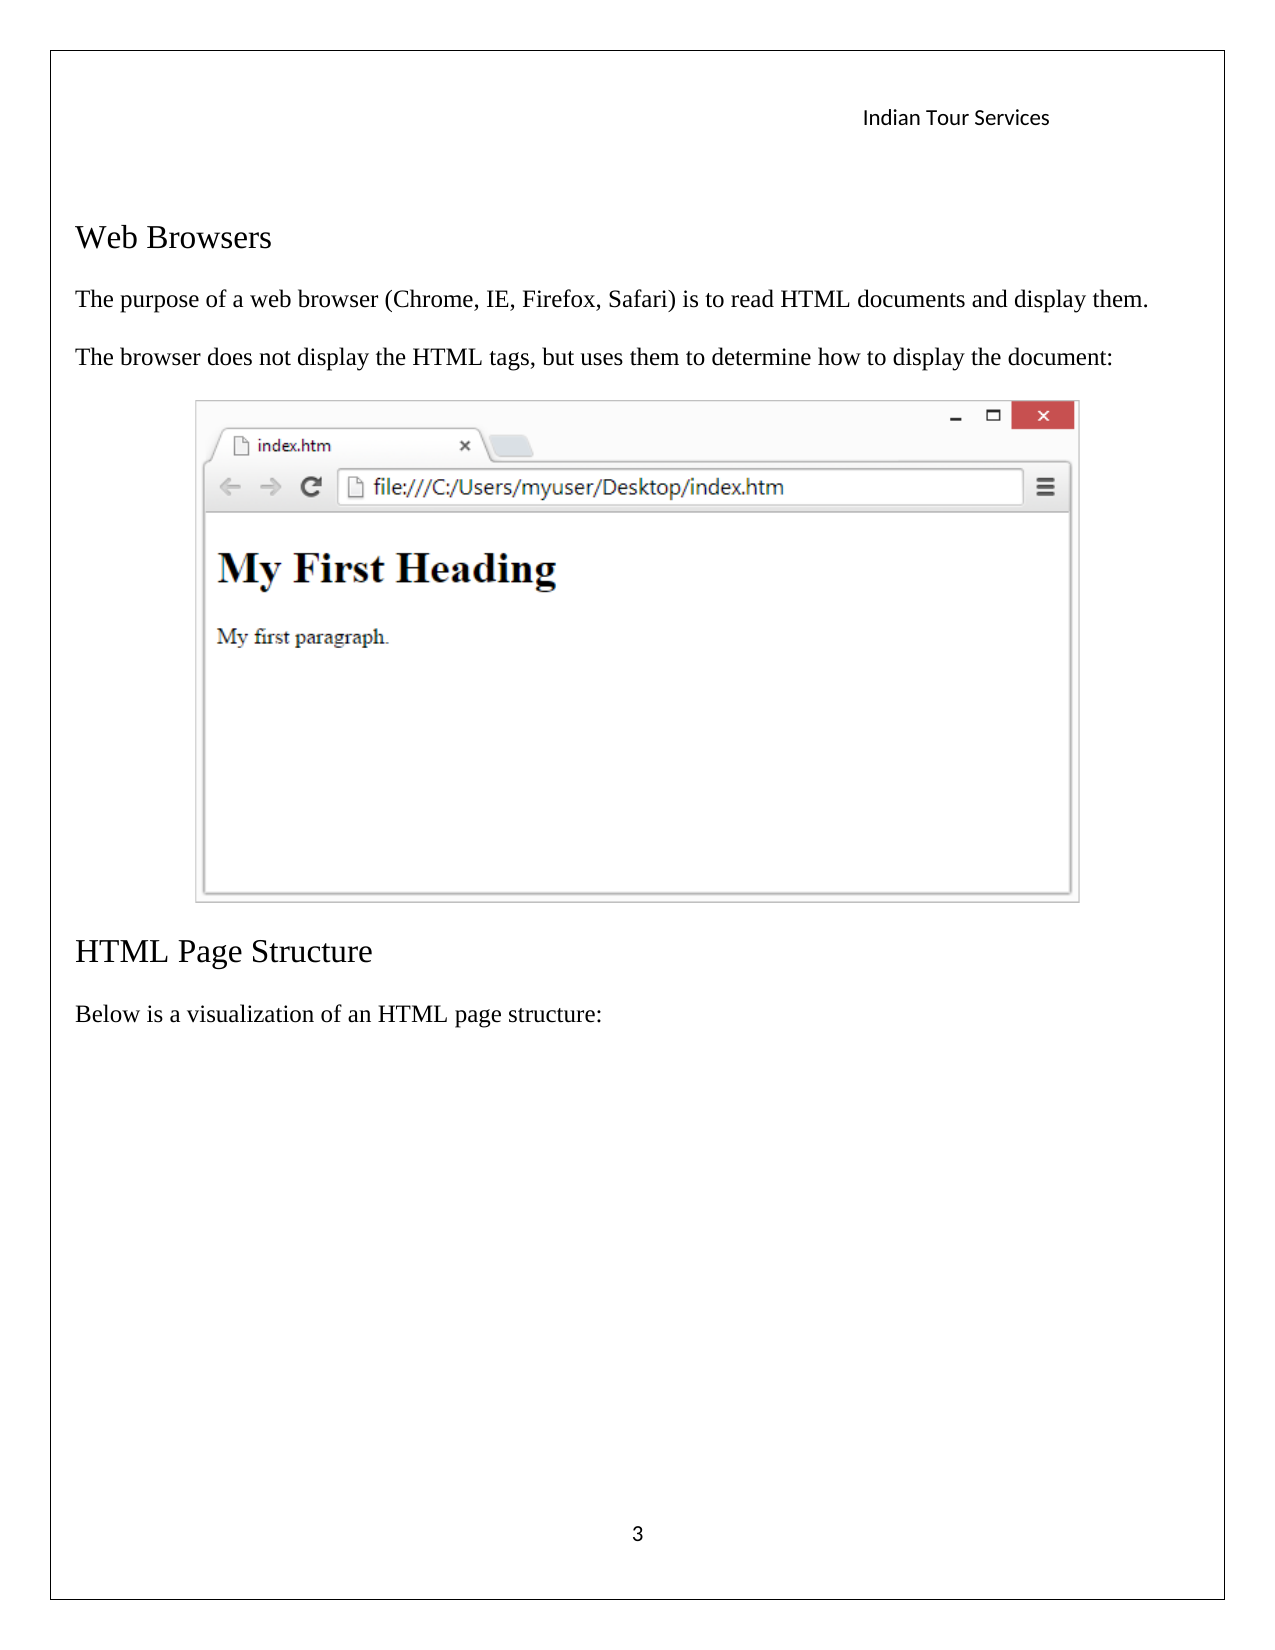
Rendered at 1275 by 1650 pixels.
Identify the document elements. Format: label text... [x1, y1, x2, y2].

text The browser does not display the HTML tags, but uses them to determine how to display the document: [75, 342, 1200, 371]
subtitle Web Browsers [75, 217, 1200, 255]
text HTML Page Structure [75, 931, 1200, 970]
picture [195, 400, 1080, 903]
text Below is a visualization of an HTML page structure: [75, 999, 1200, 1028]
text The purpose of a web browser (Chrome, IE, Firefox, Safari) is to read HTML documents and display them. [75, 284, 1200, 313]
